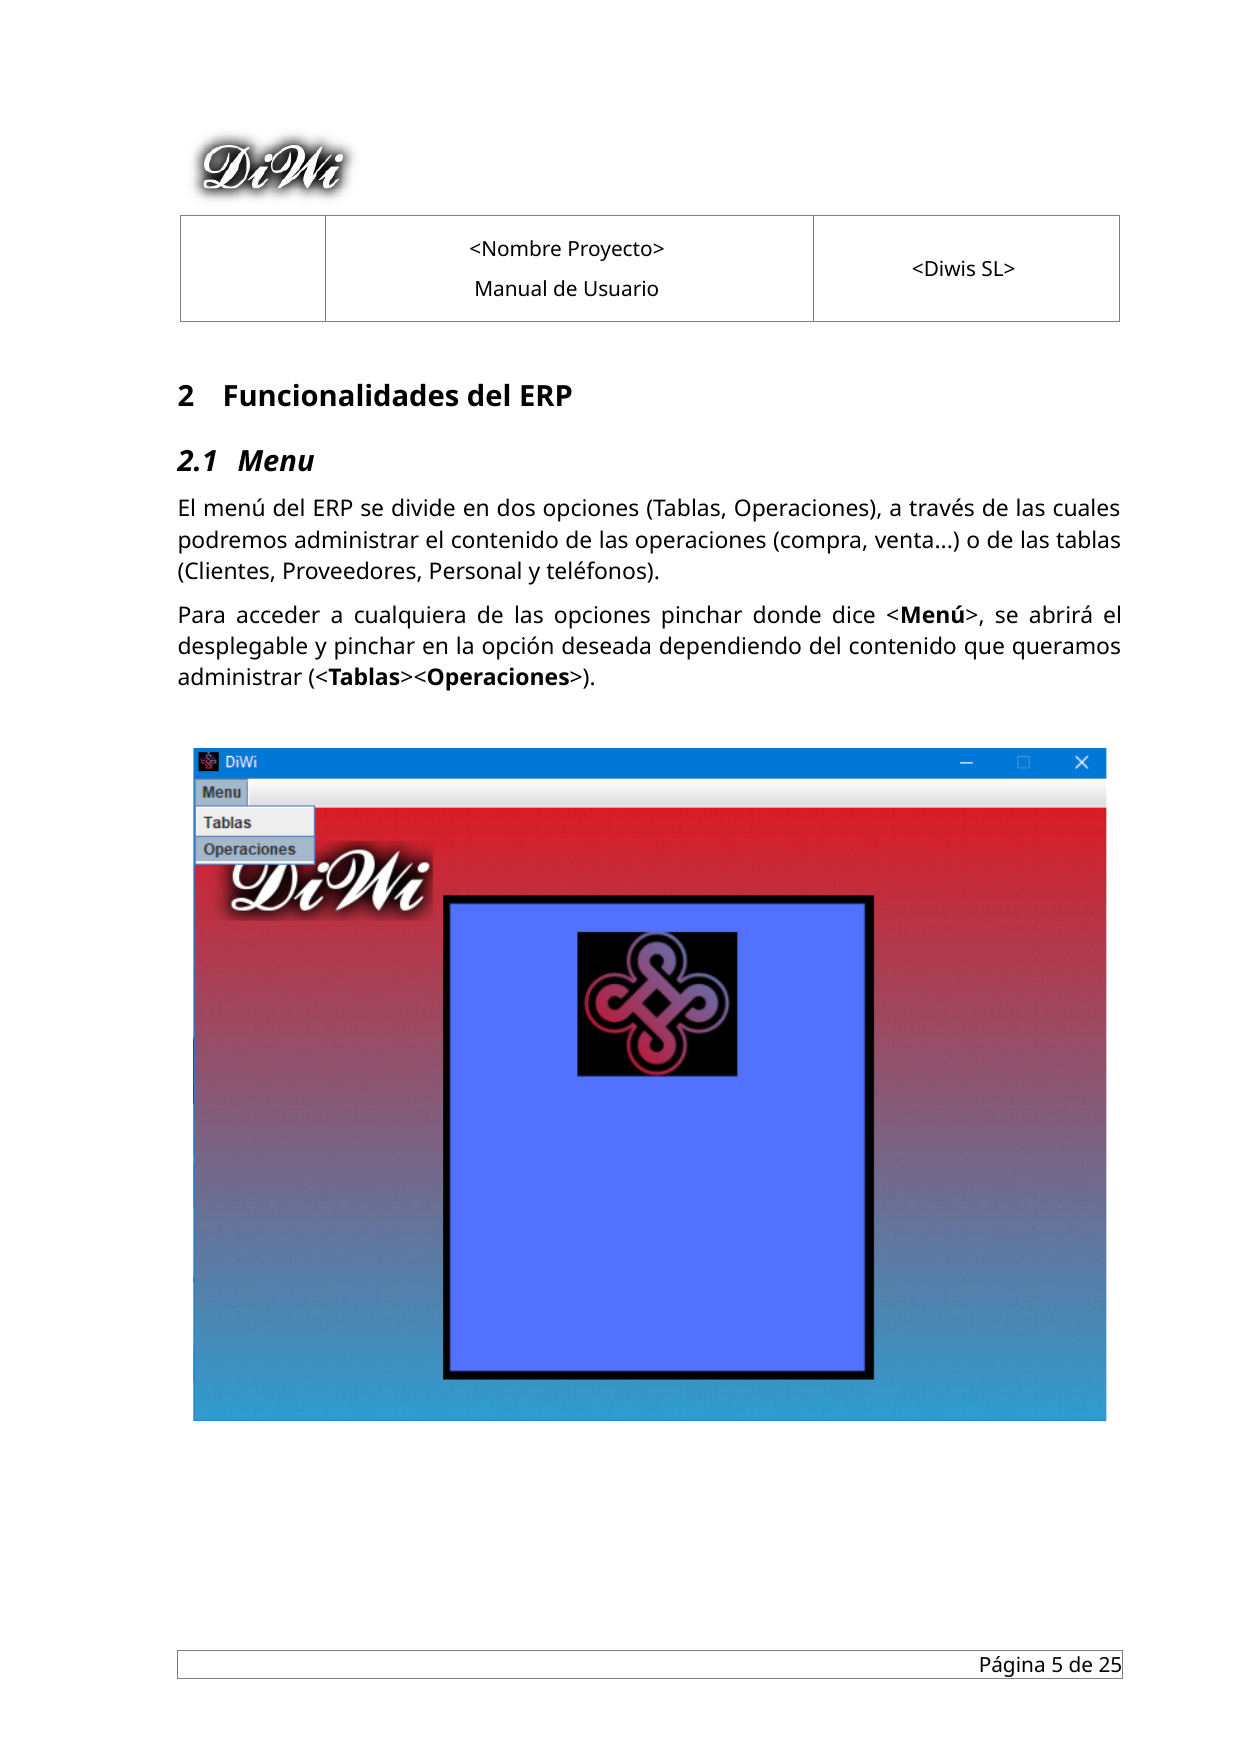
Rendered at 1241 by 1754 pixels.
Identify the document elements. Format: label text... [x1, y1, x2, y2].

picture [193, 748, 1107, 1421]
subtitle Menu [177, 440, 1122, 480]
text Para acceder a cualquiera de las opciones pinchar donde dice <Menú>, se abrirá el desplegable y pinchar en la opción deseada dependiendo del contenido que queramos administrar (<Tablas><Operaciones>). [177, 598, 1122, 692]
subtitle Funcionalidades del ERP [177, 375, 1122, 415]
text El menú del ERP se divide en dos opciones (Tablas, Operaciones), a través de las cuales podremos administrar el contenido de las operaciones (compra, venta...) o de las tablas (Clientes, Proveedores, Personal y teléfonos). [177, 492, 1122, 586]
picture [177, 118, 369, 215]
